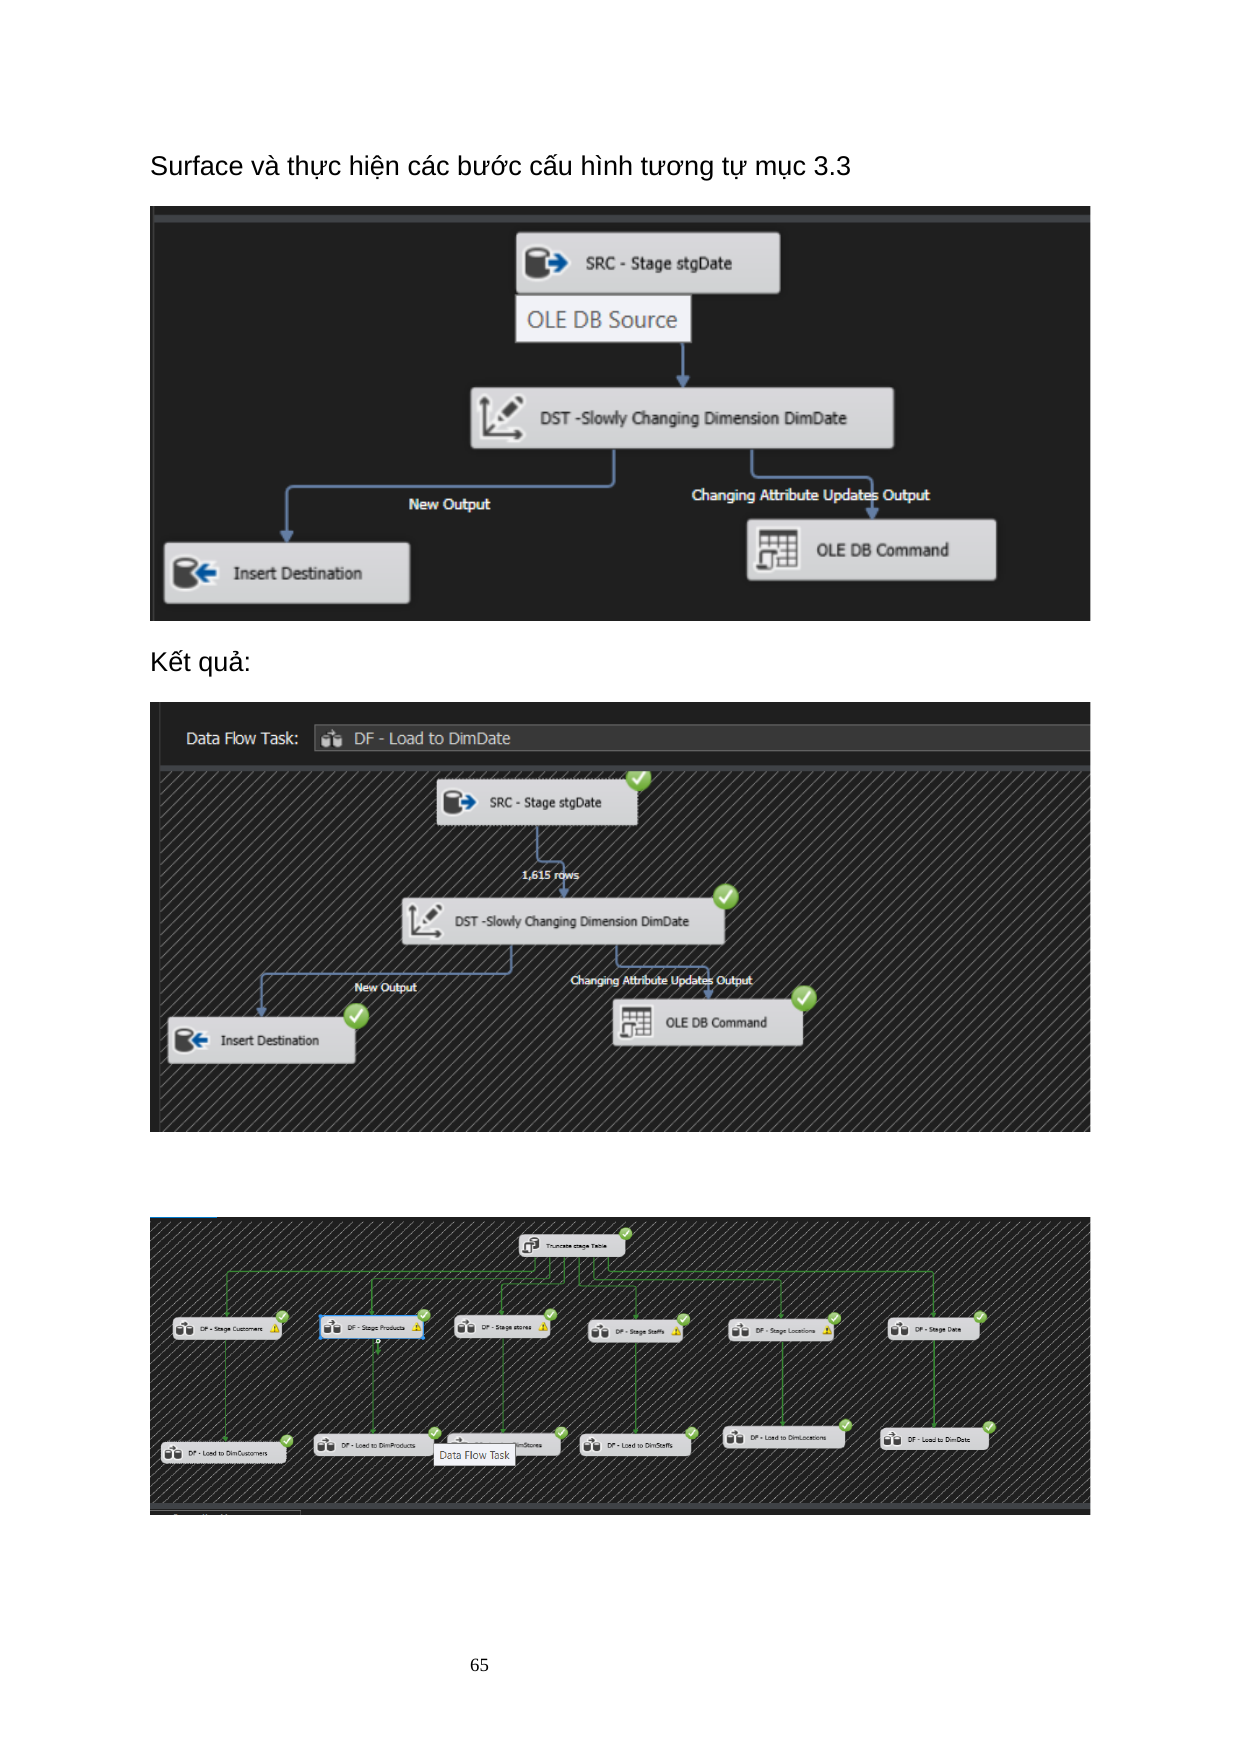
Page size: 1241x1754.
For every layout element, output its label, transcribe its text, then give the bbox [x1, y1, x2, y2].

picture [150, 702, 1091, 1132]
picture [150, 1217, 1091, 1515]
picture [150, 206, 1091, 621]
text Kết quả: [150, 646, 1090, 677]
text Surface và thực hiện các bước cấu hình tương tự mục 3.3 [150, 150, 1090, 181]
